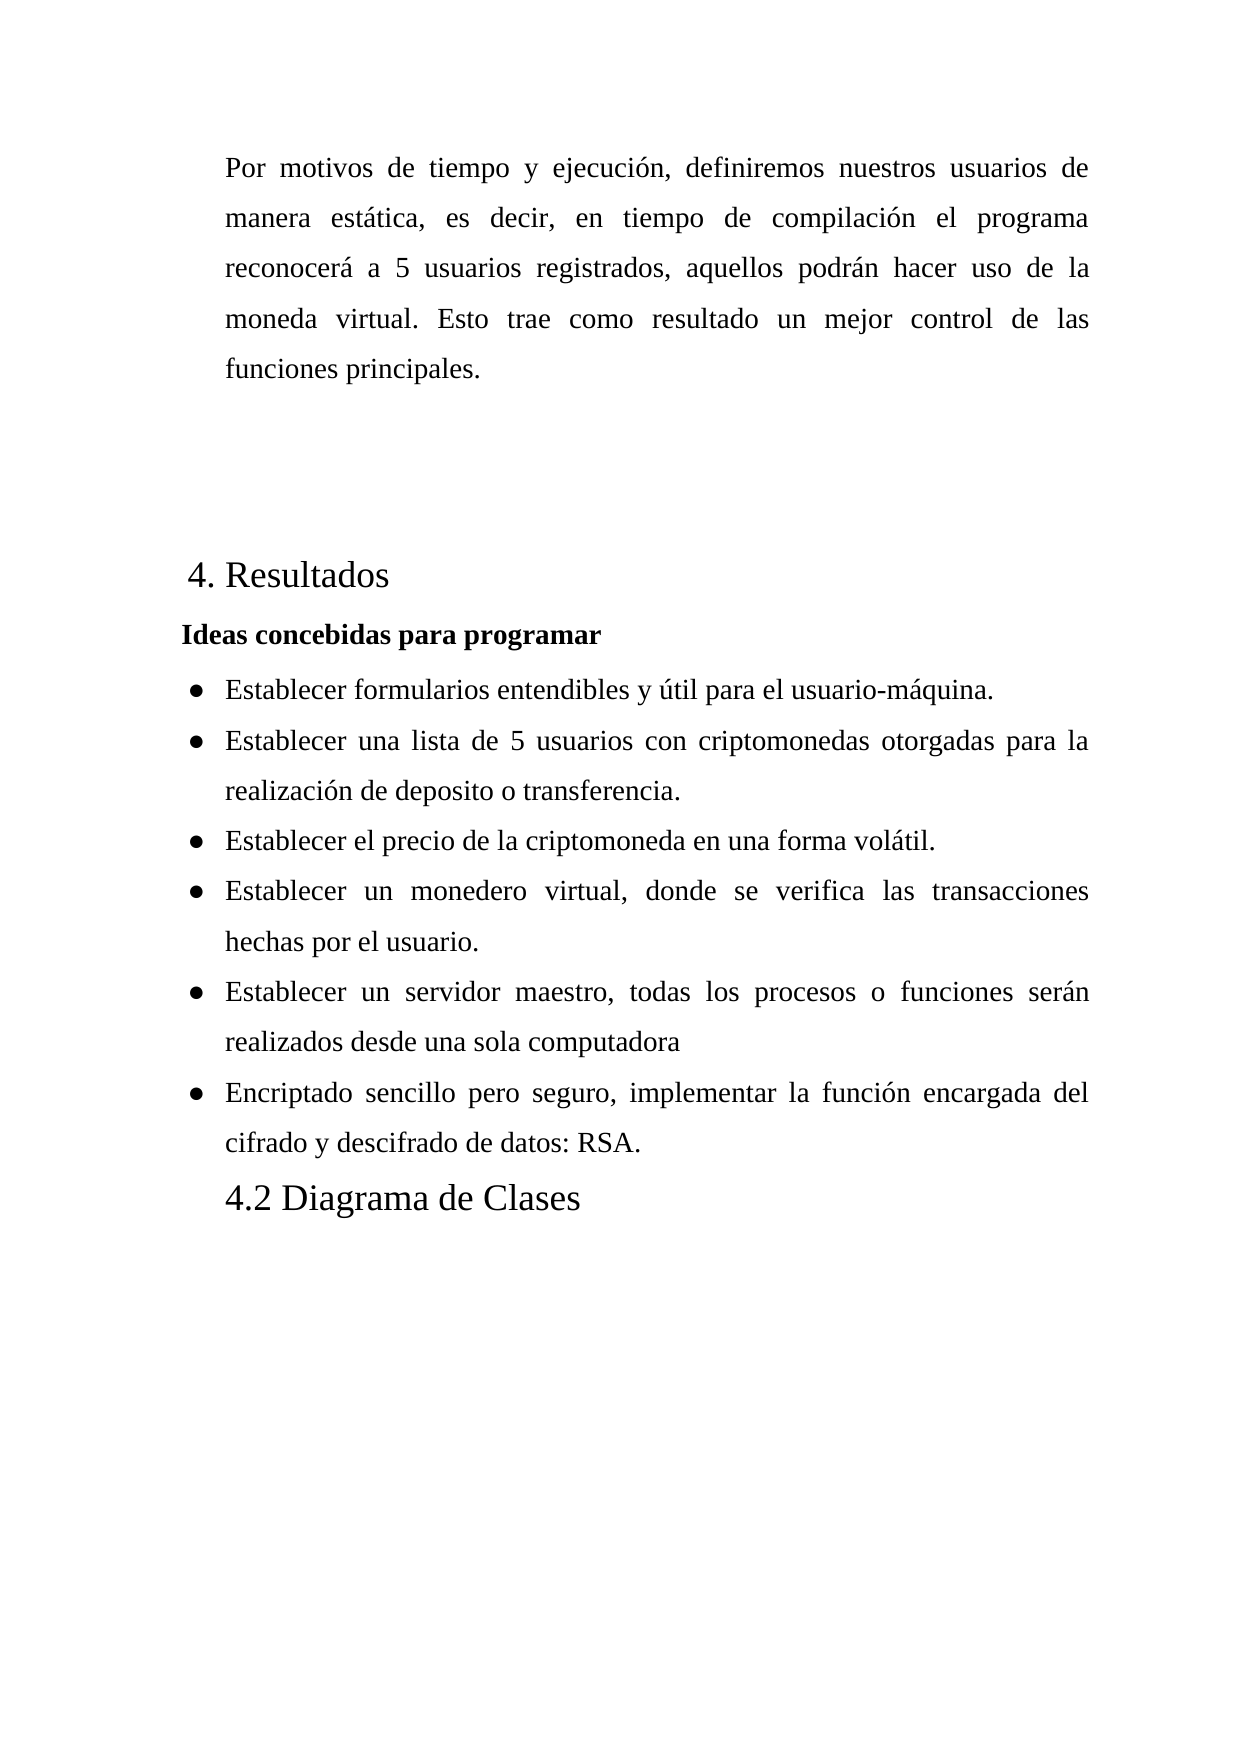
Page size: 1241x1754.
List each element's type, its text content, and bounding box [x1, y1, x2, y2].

list Encriptado sencillo pero seguro, implementar la función encargada del cifrado y descifrado de datos: RSA. [187, 1075, 1090, 1159]
list Establecer un monedero virtual, donde se verifica las transacciones hechas por el usuario. [187, 873, 1090, 957]
text Ideas concebidas para programar [150, 617, 1090, 651]
list Establecer un servidor maestro, todas los procesos o funciones serán realizados desde una sola computadora [187, 974, 1090, 1058]
text 4.2 Diagrama de Clases [225, 1175, 1090, 1218]
list Establecer formularios entendibles y útil para el usuario-máquina. [187, 672, 1090, 706]
list Resultados [187, 552, 1090, 596]
list Establecer el precio de la criptomoneda en una forma volátil. [187, 823, 1090, 857]
list Establecer una lista de 5 usuarios con criptomonedas otorgadas para la realización de deposito o transferencia. [187, 723, 1090, 806]
text Por motivos de tiempo y ejecución, definiremos nuestros usuarios de manera estática, es decir, en tiempo de compilación el programa reconocerá a 5 usuarios registrados, aquellos podrán hacer uso de la moneda virtual. Esto trae como resultado un mejor control de las funciones principales. [225, 150, 1090, 385]
